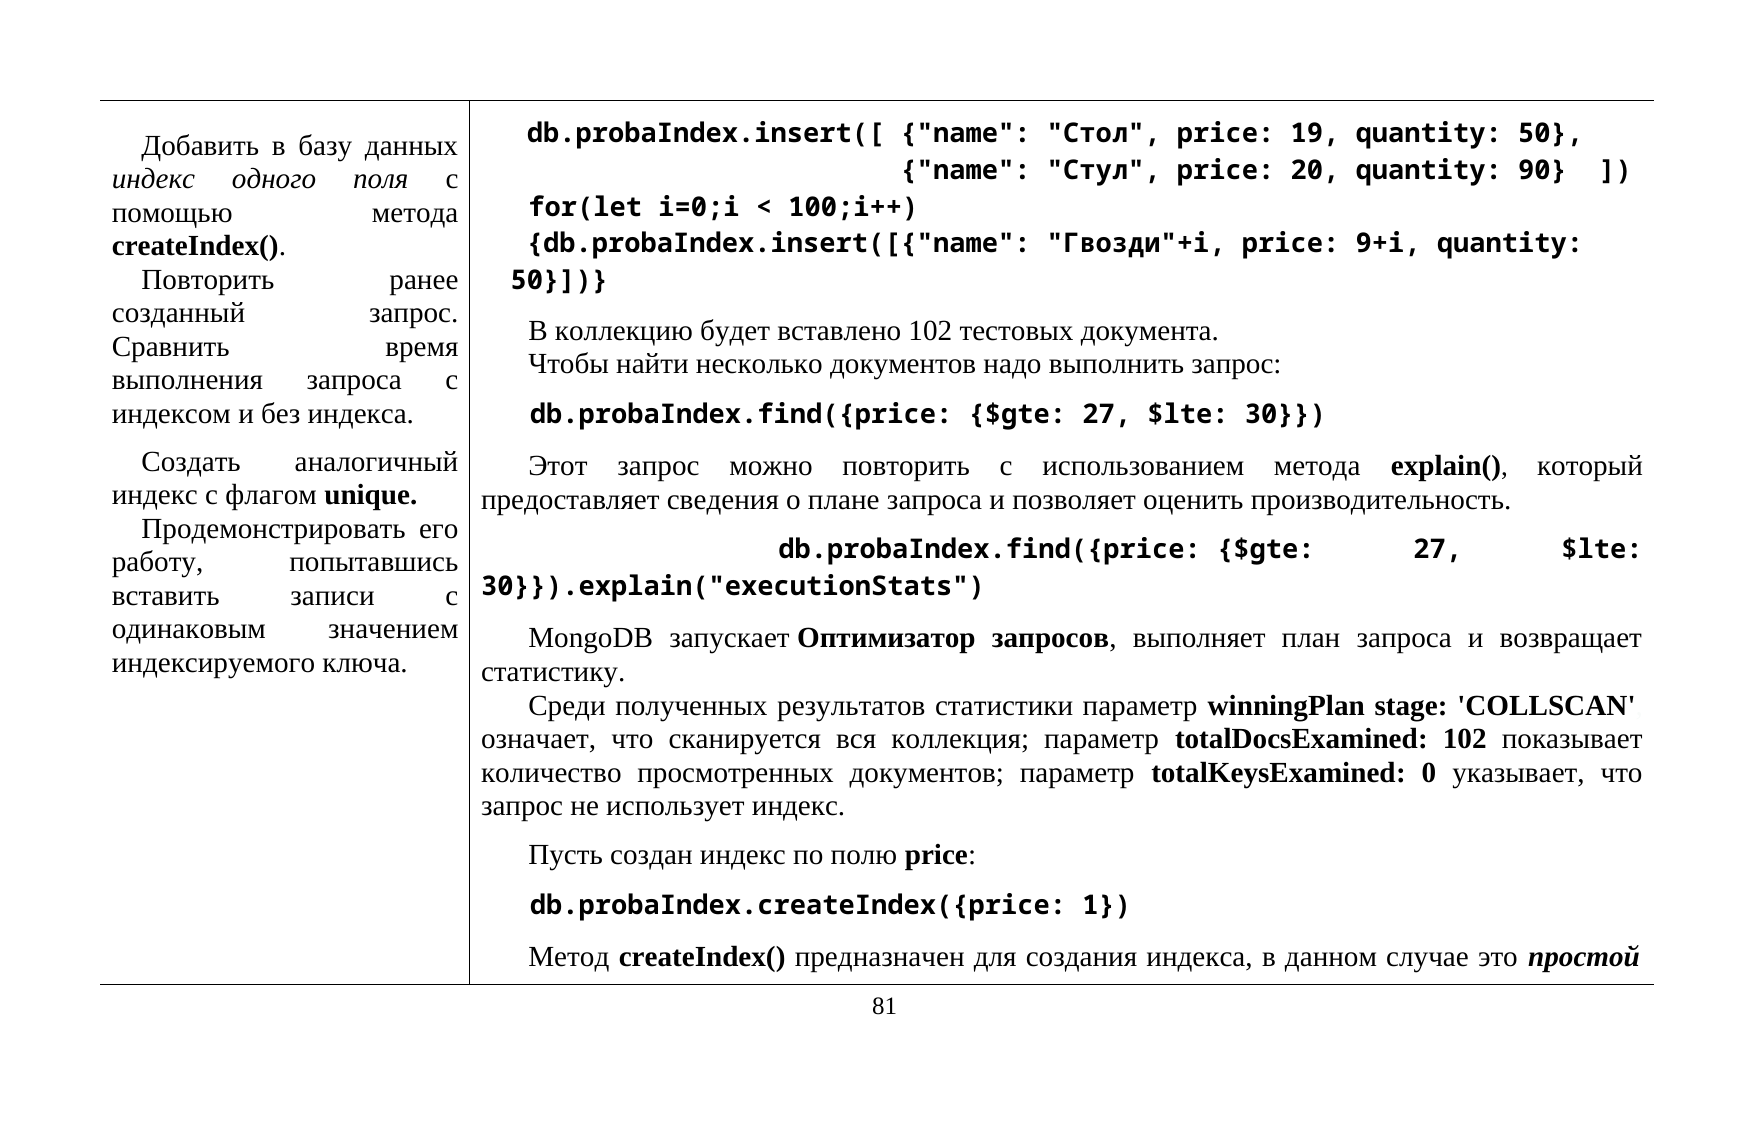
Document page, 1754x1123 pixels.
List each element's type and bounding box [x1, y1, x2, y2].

table_cell [100, 101, 469, 984]
table_cell [470, 101, 1654, 984]
